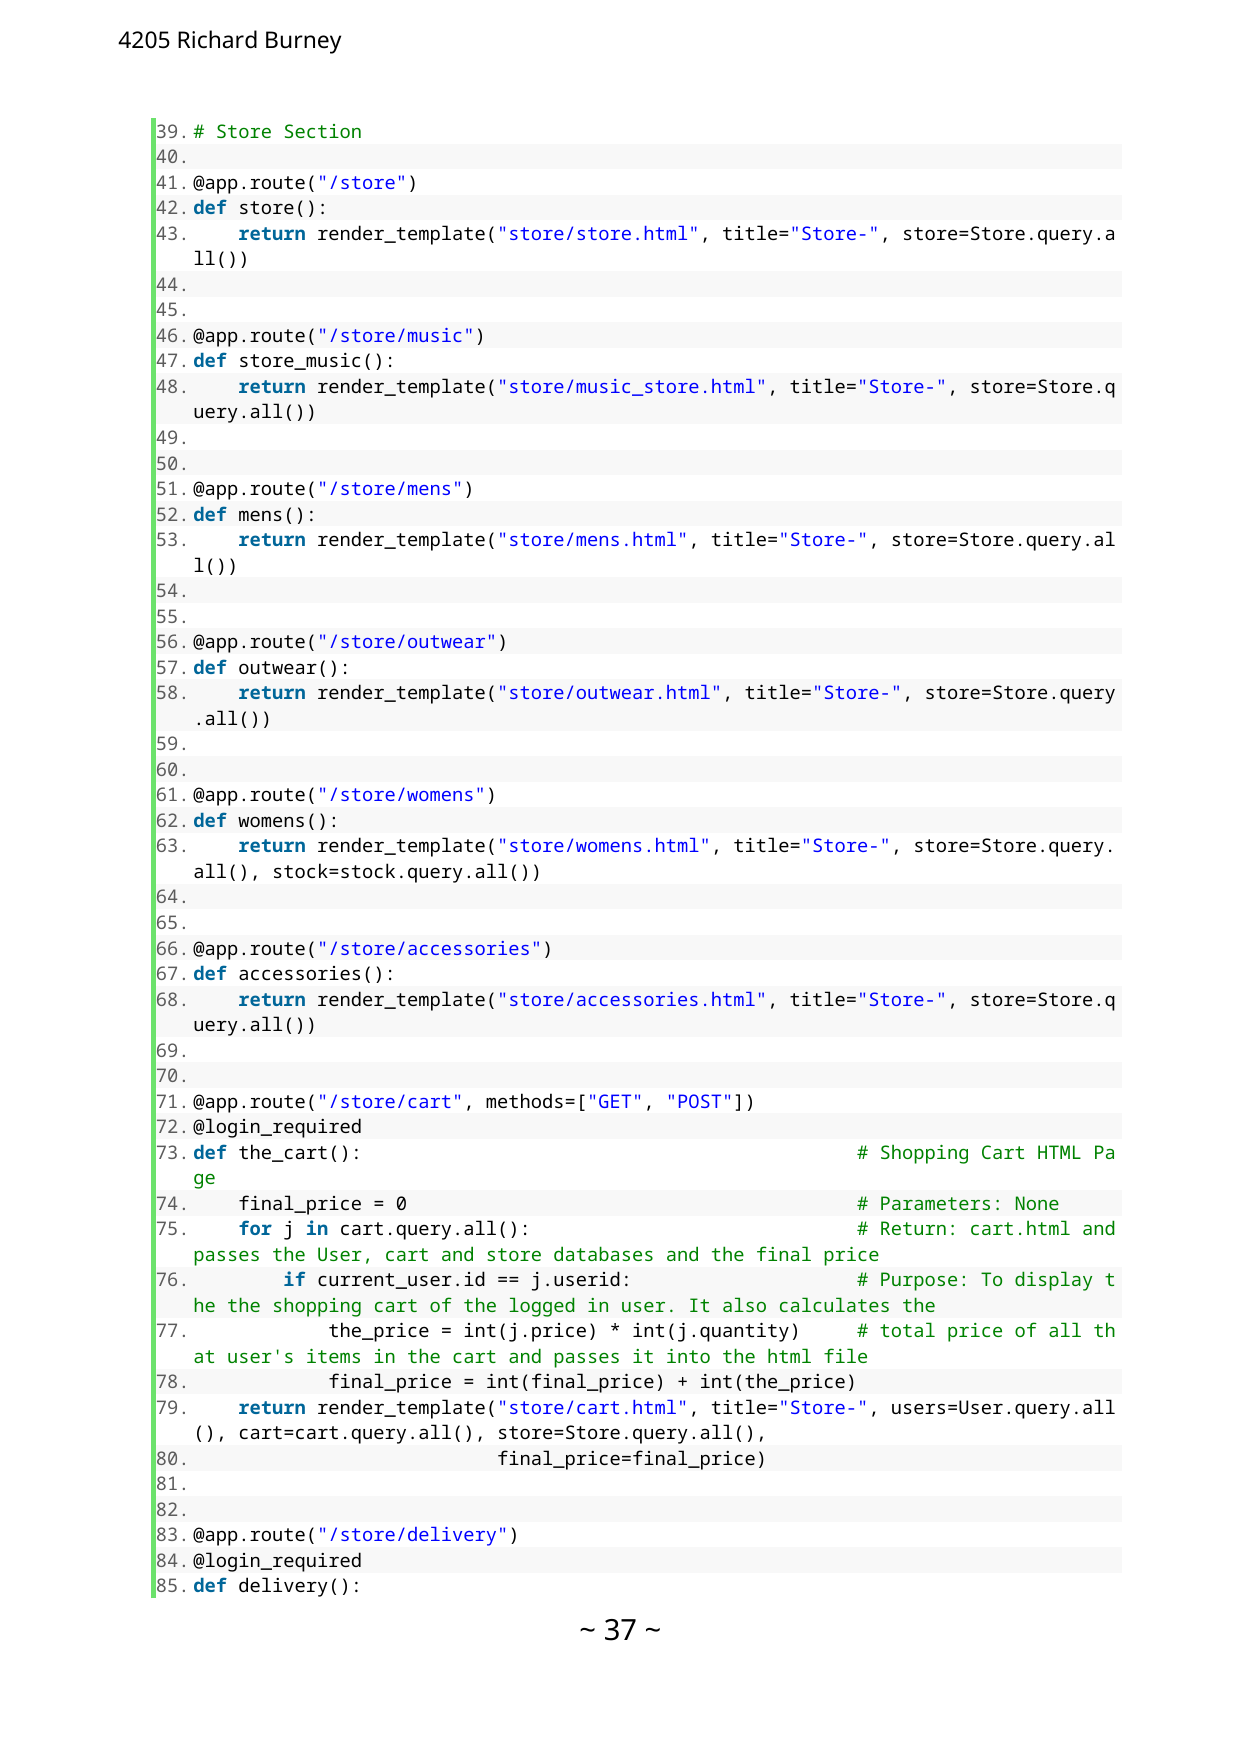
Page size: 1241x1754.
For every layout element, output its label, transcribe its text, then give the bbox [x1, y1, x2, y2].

list def delivery(): [156, 1573, 1122, 1598]
list @login_required [156, 1547, 1122, 1573]
list def store(): [156, 195, 1122, 220]
list return render_template("store/music_store.html", title="Store-", store=Store.query.all()) [156, 373, 1122, 424]
list def the_cart(): # Shopping Cart HTML Page [156, 1139, 1122, 1190]
list final_price = 0 # Parameters: None [156, 1190, 1122, 1216]
list # Store Section [156, 118, 1122, 144]
list def store_music(): [156, 348, 1122, 373]
list @app.route("/store/music") [156, 322, 1122, 348]
list if current_user.id == j.userid: # Purpose: To display the the shopping cart of the logged in user. It also calculates the [156, 1267, 1122, 1318]
list @app.route("/store/womens") [156, 782, 1122, 807]
list @app.route("/store/mens") [156, 475, 1122, 501]
list @login_required [156, 1113, 1122, 1139]
list final_price=final_price) [156, 1445, 1122, 1471]
list return render_template("store/store.html", title="Store-", store=Store.query.all()) [156, 220, 1122, 271]
list def womens(): [156, 807, 1122, 833]
list return render_template("store/accessories.html", title="Store-", store=Store.query.all()) [156, 986, 1122, 1037]
list the_price = int(j.price) * int(j.quantity) # total price of all that user's items in the cart and passes it into the html file [156, 1318, 1122, 1369]
list return render_template("store/outwear.html", title="Store-", store=Store.query.all()) [156, 679, 1122, 731]
list @app.route("/store/outwear") [156, 628, 1122, 654]
list return render_template("store/mens.html", title="Store-", store=Store.query.all()) [156, 526, 1122, 577]
list for j in cart.query.all(): # Return: cart.html and passes the User, cart and store databases and the final price [156, 1216, 1122, 1267]
list return render_template("store/cart.html", title="Store-", users=User.query.all(), cart=cart.query.all(), store=Store.query.all(), [156, 1394, 1122, 1445]
list def mens(): [156, 501, 1122, 526]
list final_price = int(final_price) + int(the_price) [156, 1369, 1122, 1394]
list def outwear(): [156, 654, 1122, 679]
list @app.route("/store") [156, 169, 1122, 195]
list @app.route("/store/delivery") [156, 1522, 1122, 1547]
list def accessories(): [156, 960, 1122, 986]
list @app.route("/store/cart", methods=["GET", "POST"]) [156, 1088, 1122, 1113]
list @app.route("/store/accessories") [156, 935, 1122, 960]
list return render_template("store/womens.html", title="Store-", store=Store.query.all(), stock=stock.query.all()) [156, 833, 1122, 884]
